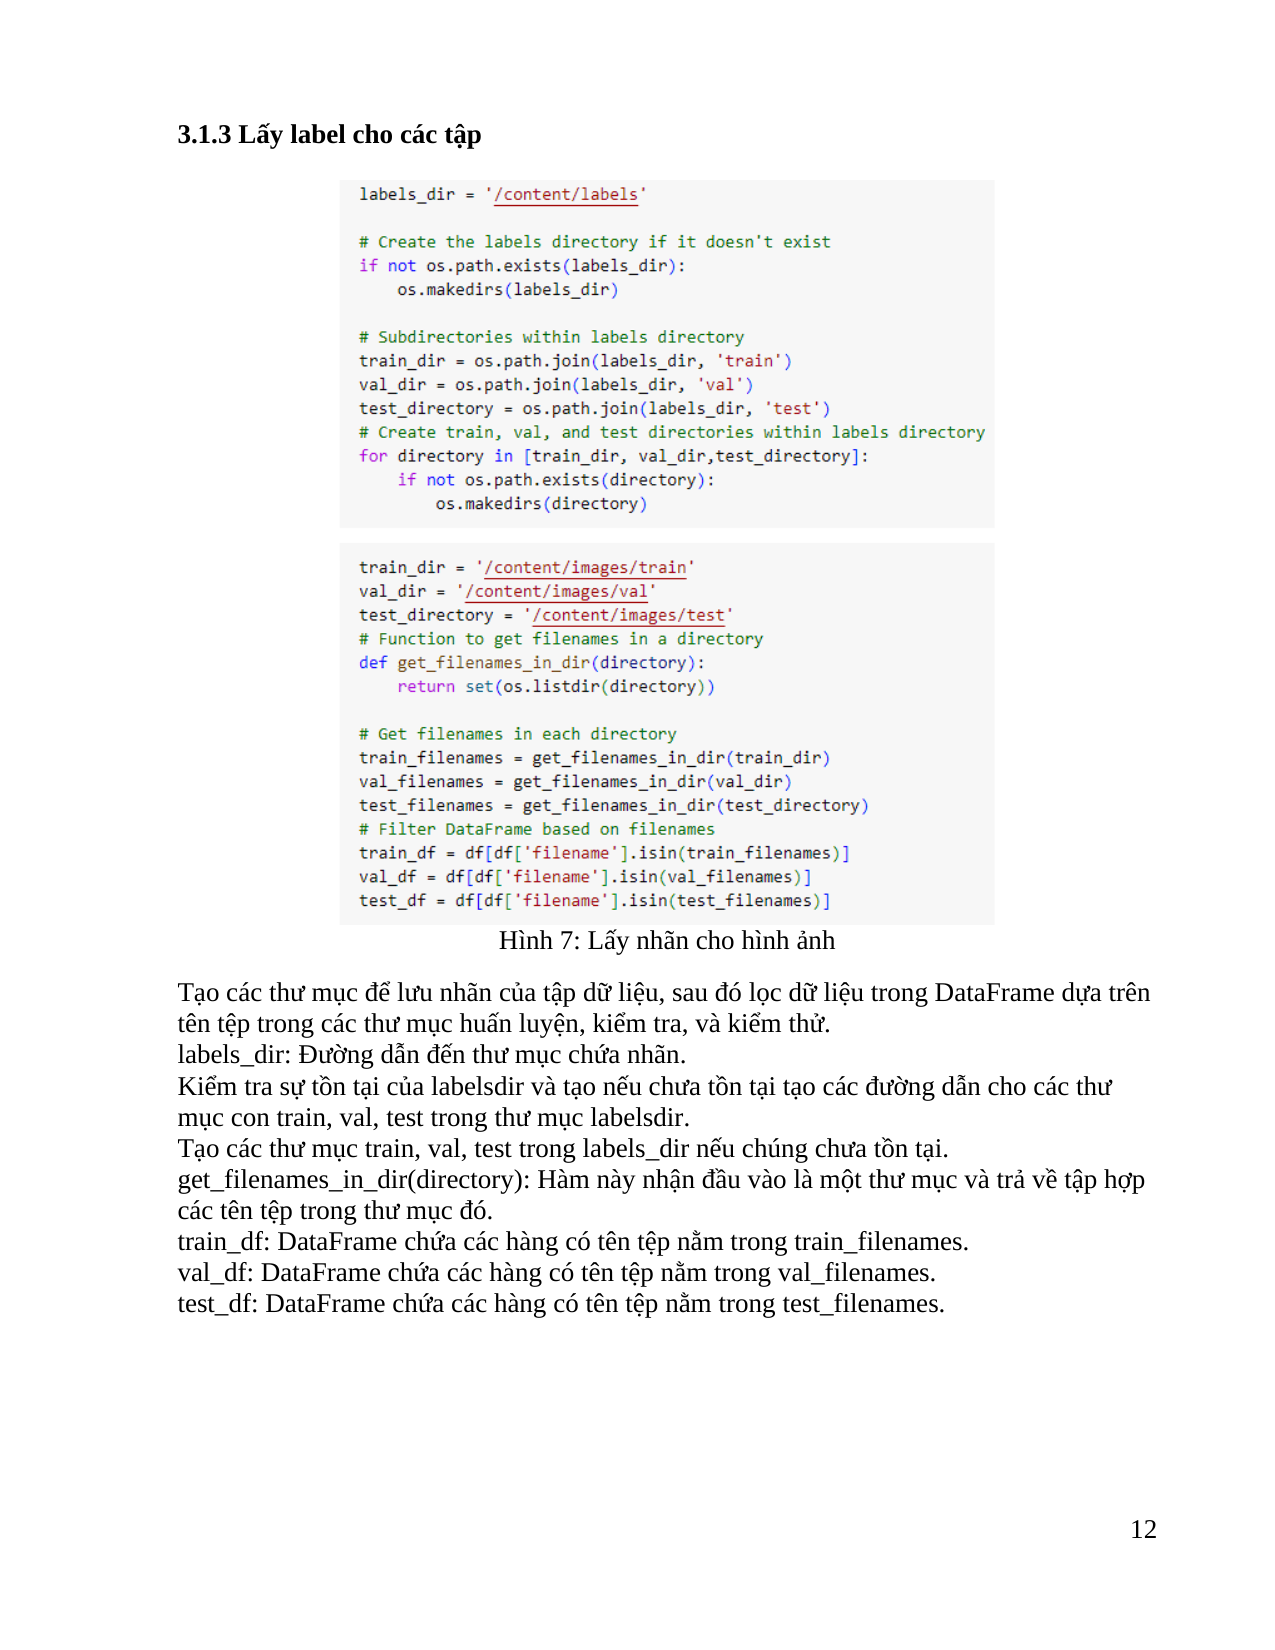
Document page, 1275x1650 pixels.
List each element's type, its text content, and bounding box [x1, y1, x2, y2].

text Tạo các thư mục để lưu nhãn của tập dữ liệu, sau đó lọc dữ liệu trong DataFrame dựa trên tên tệp trong các thư mục huấn luyện, kiểm tra, và kiểm thử. [177, 976, 1157, 1038]
subtitle 3.1.3 Lấy label cho các tập [177, 118, 1157, 149]
text Hình 7: Lấy nhãn cho hình ảnh [177, 924, 1157, 955]
text Kiểm tra sự tồn tại của labelsdir và tạo nếu chưa tồn tại tạo các đường dẫn cho các thư mục con train, val, test trong thư mục labelsdir. [177, 1069, 1157, 1132]
text labels_dir: Đường dẫn đến thư mục chứa nhãn. [177, 1038, 1157, 1069]
text train_df: DataFrame chứa các hàng có tên tệp nằm trong train_filenames. [177, 1225, 1157, 1256]
text val_df: DataFrame chứa các hàng có tên tệp nằm trong val_filenames. [177, 1256, 1157, 1288]
text get_filenames_in_dir(directory): Hàm này nhận đầu vào là một thư mục và trả về tập hợp các tên tệp trong thư mục đó. [177, 1163, 1157, 1225]
text test_df: DataFrame chứa các hàng có tên tệp nằm trong test_filenames. [177, 1288, 1157, 1319]
text Tạo các thư mục train, val, test trong labels_dir nếu chúng chưa tồn tại. [177, 1132, 1157, 1163]
